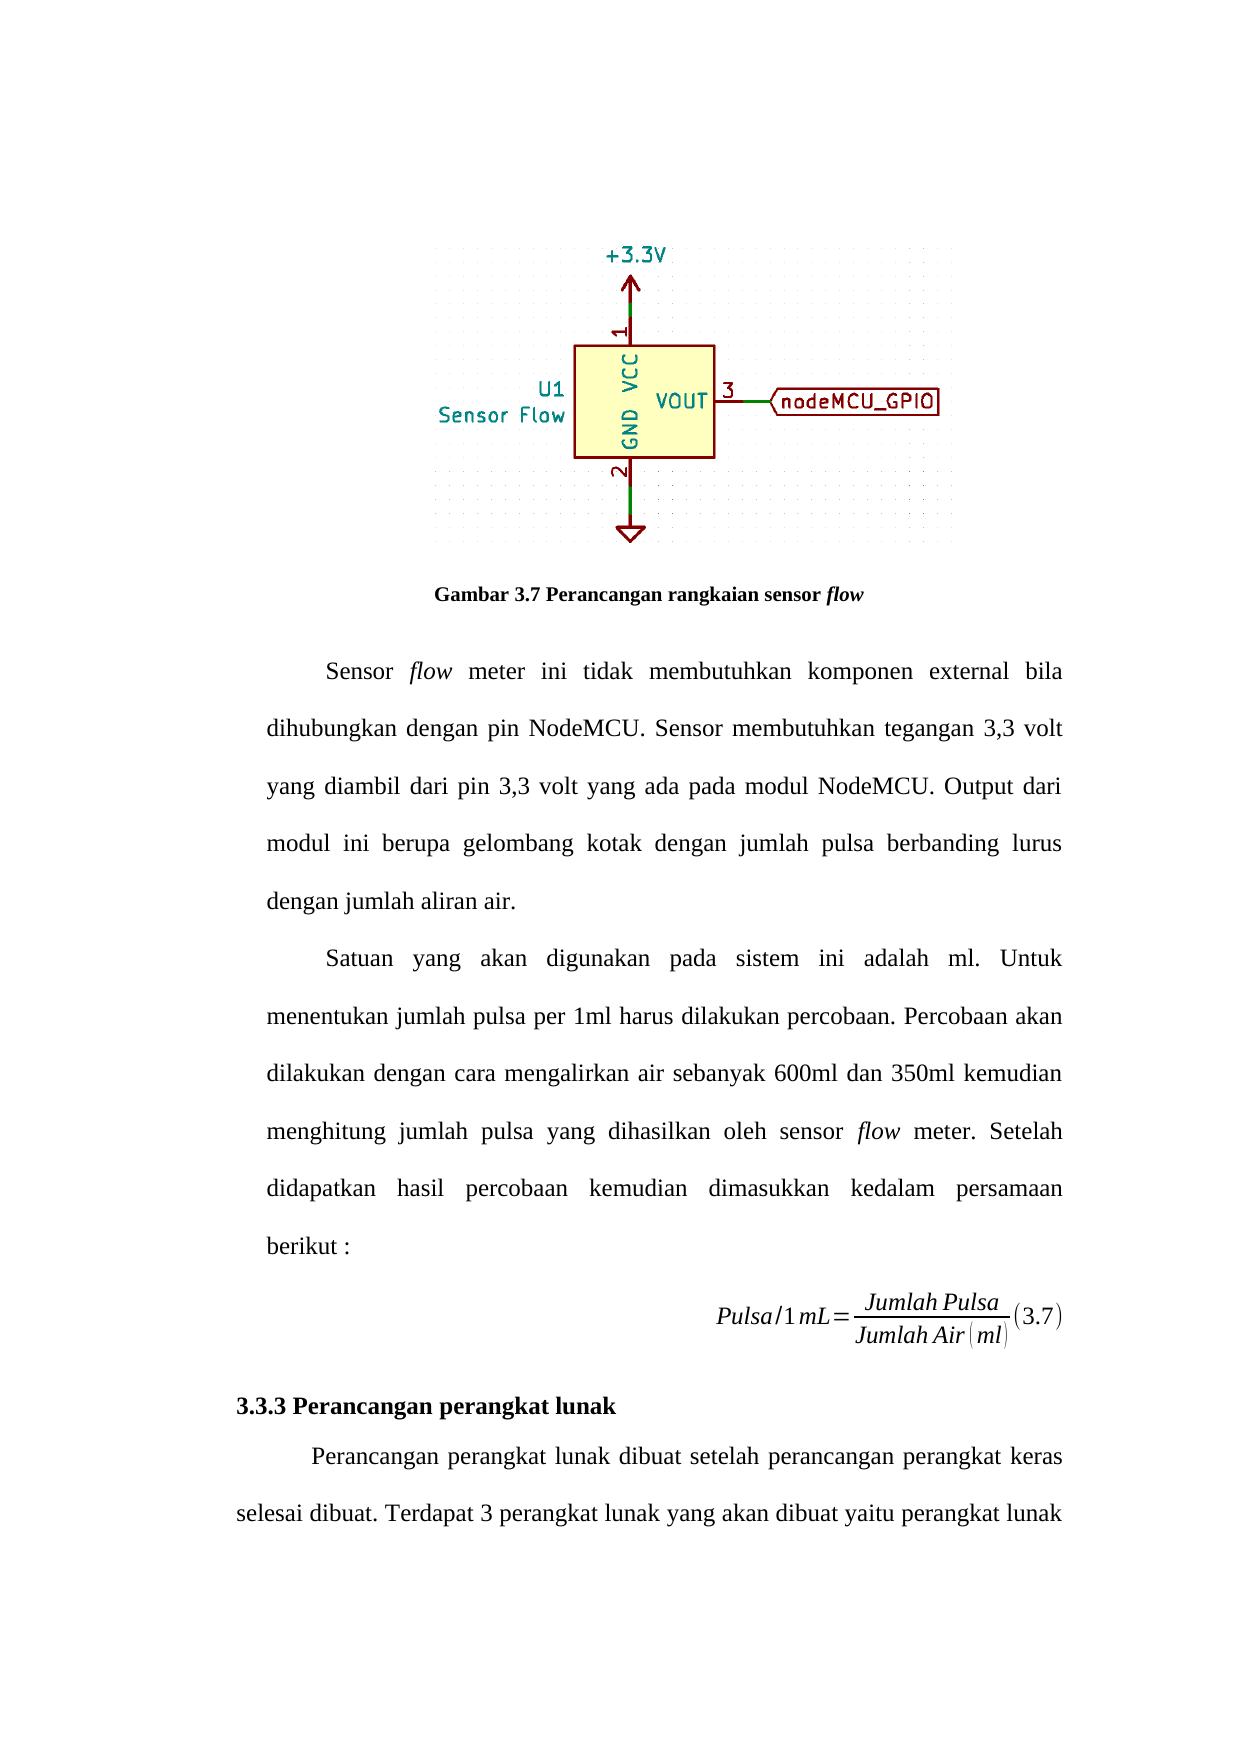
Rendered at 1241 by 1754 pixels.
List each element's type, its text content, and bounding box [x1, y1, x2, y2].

text Satuan yang akan digunakan pada sistem ini adalah ml. Untuk menentukan jumlah pulsa per 1ml harus dilakukan percobaan. Percobaan akan dilakukan dengan cara mengalirkan air sebanyak 600ml dan 350ml kemudian menghitung jumlah pulsa yang dihasilkan oleh sensor flow meter. Setelah didapatkan hasil percobaan kemudian dimasukkan kedalam persamaan berikut : [266, 943, 1063, 1259]
text Sensor flow meter ini tidak membutuhkan komponen external bila dihubungkan dengan pin NodeMCU. Sensor membutuhkan tegangan 3,3 volt yang diambil dari pin 3,3 volt yang ada pada modul NodeMCU. Output dari modul ini berupa gelombang kotak dengan jumlah pulsa berbanding lurus dengan jumlah aliran air. [266, 656, 1063, 914]
picture [425, 236, 963, 548]
subtitle Gambar 3.7 Perancangan rangkaian sensor flow [236, 582, 1063, 606]
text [236, 1441, 1063, 1527]
subtitle 3.3.3 Perancangan perangkat lunak [236, 1391, 1063, 1420]
